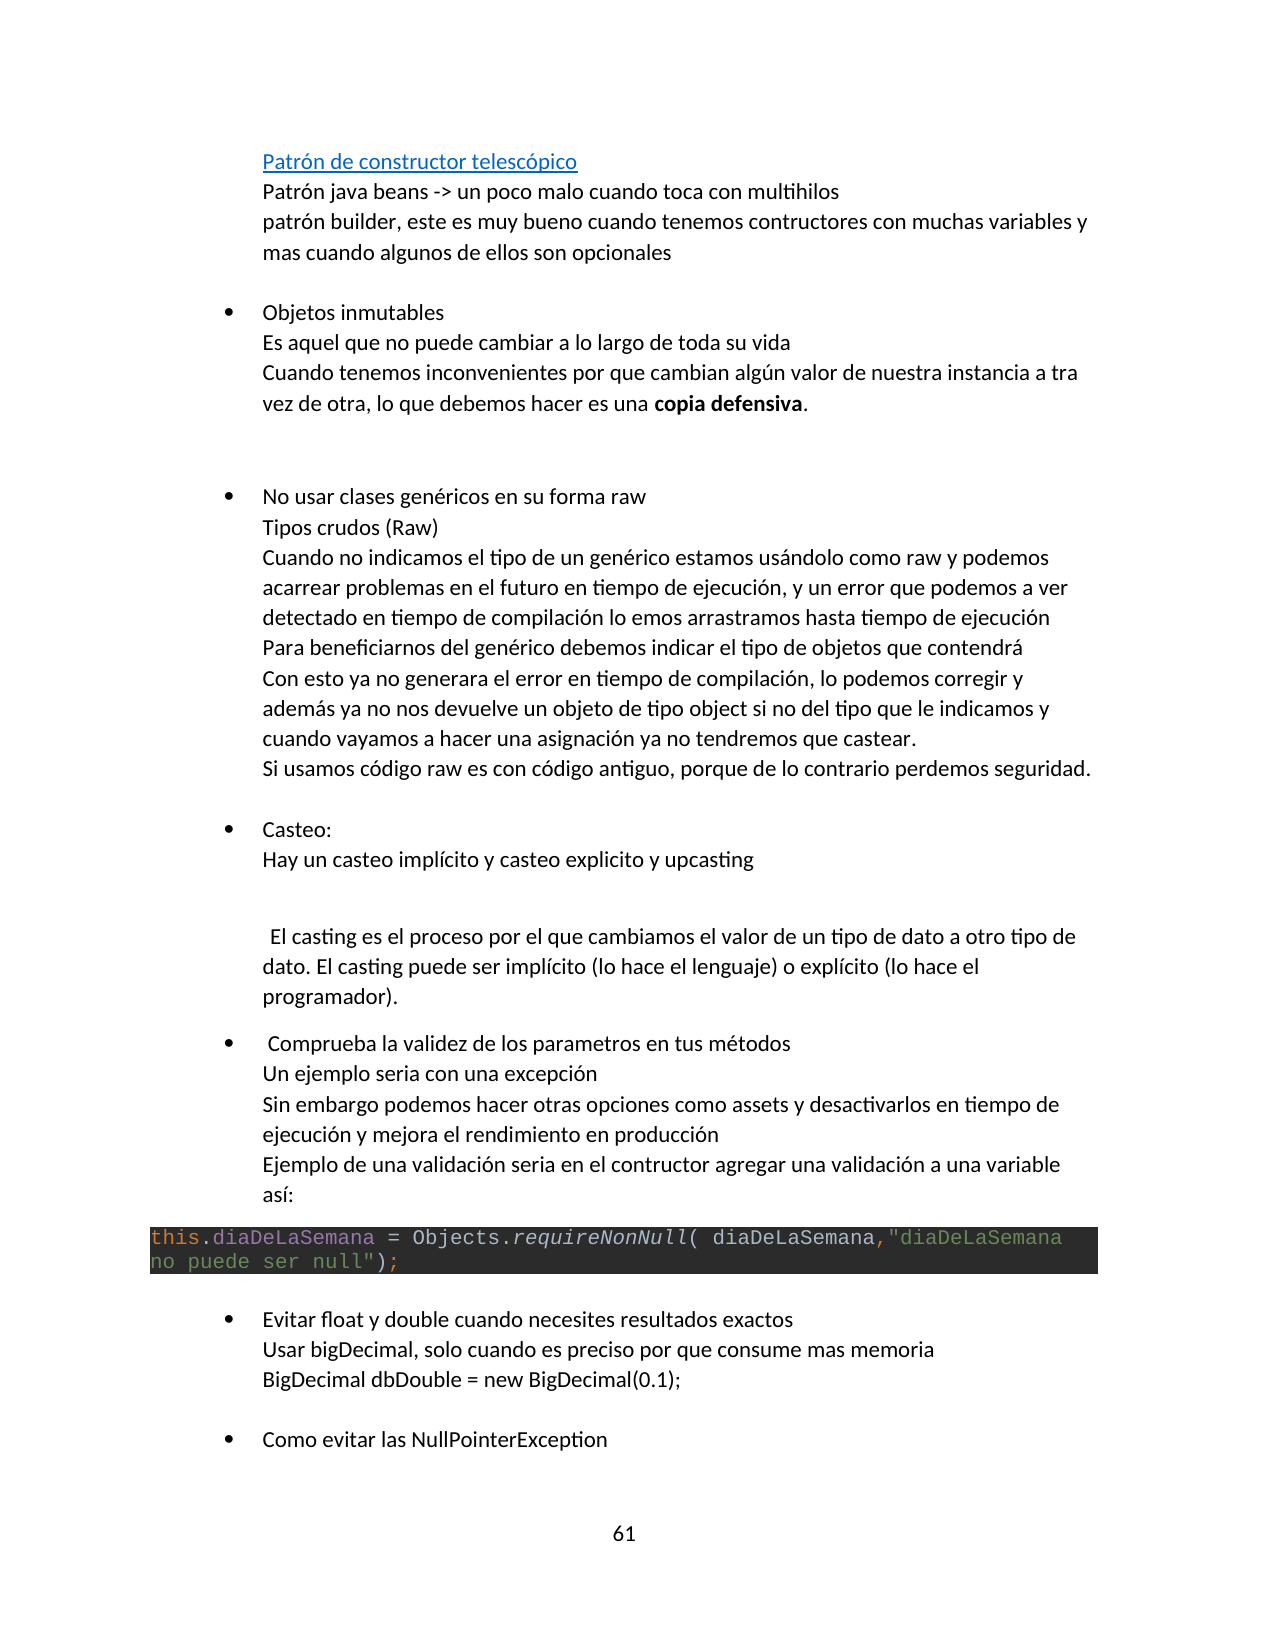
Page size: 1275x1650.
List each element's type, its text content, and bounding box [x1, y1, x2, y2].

list Evitar float y double cuando necesites resultados exactos [225, 1305, 1098, 1333]
list BigDecimal dbDouble = new BigDecimal(0.1); [262, 1365, 1098, 1393]
list Sin embargo podemos hacer otras opciones como assets y desactivarlos en tiempo de ejecución y mejora el rendimiento en producción [262, 1090, 1098, 1148]
list Tipos crudos (Raw) [262, 513, 1098, 541]
list Objetos inmutables [225, 298, 1098, 326]
list Un ejemplo seria con una excepción [262, 1059, 1098, 1087]
list Hay un casteo implícito y casteo explicito y upcasting [262, 845, 1098, 873]
list Casteo: [225, 815, 1098, 843]
list Patrón java beans -> un poco malo cuando toca con multihilos [262, 177, 1098, 205]
list Como evitar las NullPointerException [225, 1426, 1098, 1453]
list Cuando no indicamos el tipo de un genérico estamos usándolo como raw y podemos acarrear problemas en el futuro en tiempo de ejecución, y un error que podemos a ver detectado en tiempo de compilación lo emos arrastramos hasta tiempo de ejecución [262, 543, 1098, 631]
list Usar bigDecimal, solo cuando es preciso por que consume mas memoria [262, 1335, 1098, 1363]
list Es aquel que no puede cambiar a lo largo de toda su vida [262, 328, 1098, 356]
list Si usamos código raw es con código antiguo, porque de lo contrario perdemos seguridad. [262, 754, 1098, 782]
list Para beneficiarnos del genérico debemos indicar el tipo de objetos que contendrá [262, 633, 1098, 661]
text this.diaDeLaSemana = Objects.requireNonNull( diaDeLaSemana,"diaDeLaSemana no puede ser null"); [150, 1227, 1098, 1274]
list Con esto ya no generara el error en tiempo de compilación, lo podemos corregir y además ya no nos devuelve un objeto de tipo object si no del tipo que le indicamos y cuando vayamos a hacer una asignación ya no tendremos que castear. [262, 664, 1098, 752]
list Comprueba la validez de los parametros en tus métodos [225, 1029, 1098, 1057]
text El casting es el proceso por el que cambiamos el valor de un tipo de dato a otro tipo de dato. El casting puede ser implícito (lo hace el lenguaje) o explícito (lo hace el programador). [262, 922, 1098, 1010]
list Cuando tenemos inconvenientes por que cambian algún valor de nuestra instancia a tra vez de otra, lo que debemos hacer es una copia defensiva. [262, 358, 1098, 417]
list No usar clases genéricos en su forma raw [225, 482, 1098, 510]
list Patrón de constructor telescópico [262, 147, 1098, 175]
list patrón builder, este es muy bueno cuando tenemos contructores con muchas variables y mas cuando algunos de ellos son opcionales [262, 207, 1098, 266]
list Ejemplo de una validación seria en el contructor agregar una validación a una variable así: [262, 1150, 1098, 1208]
